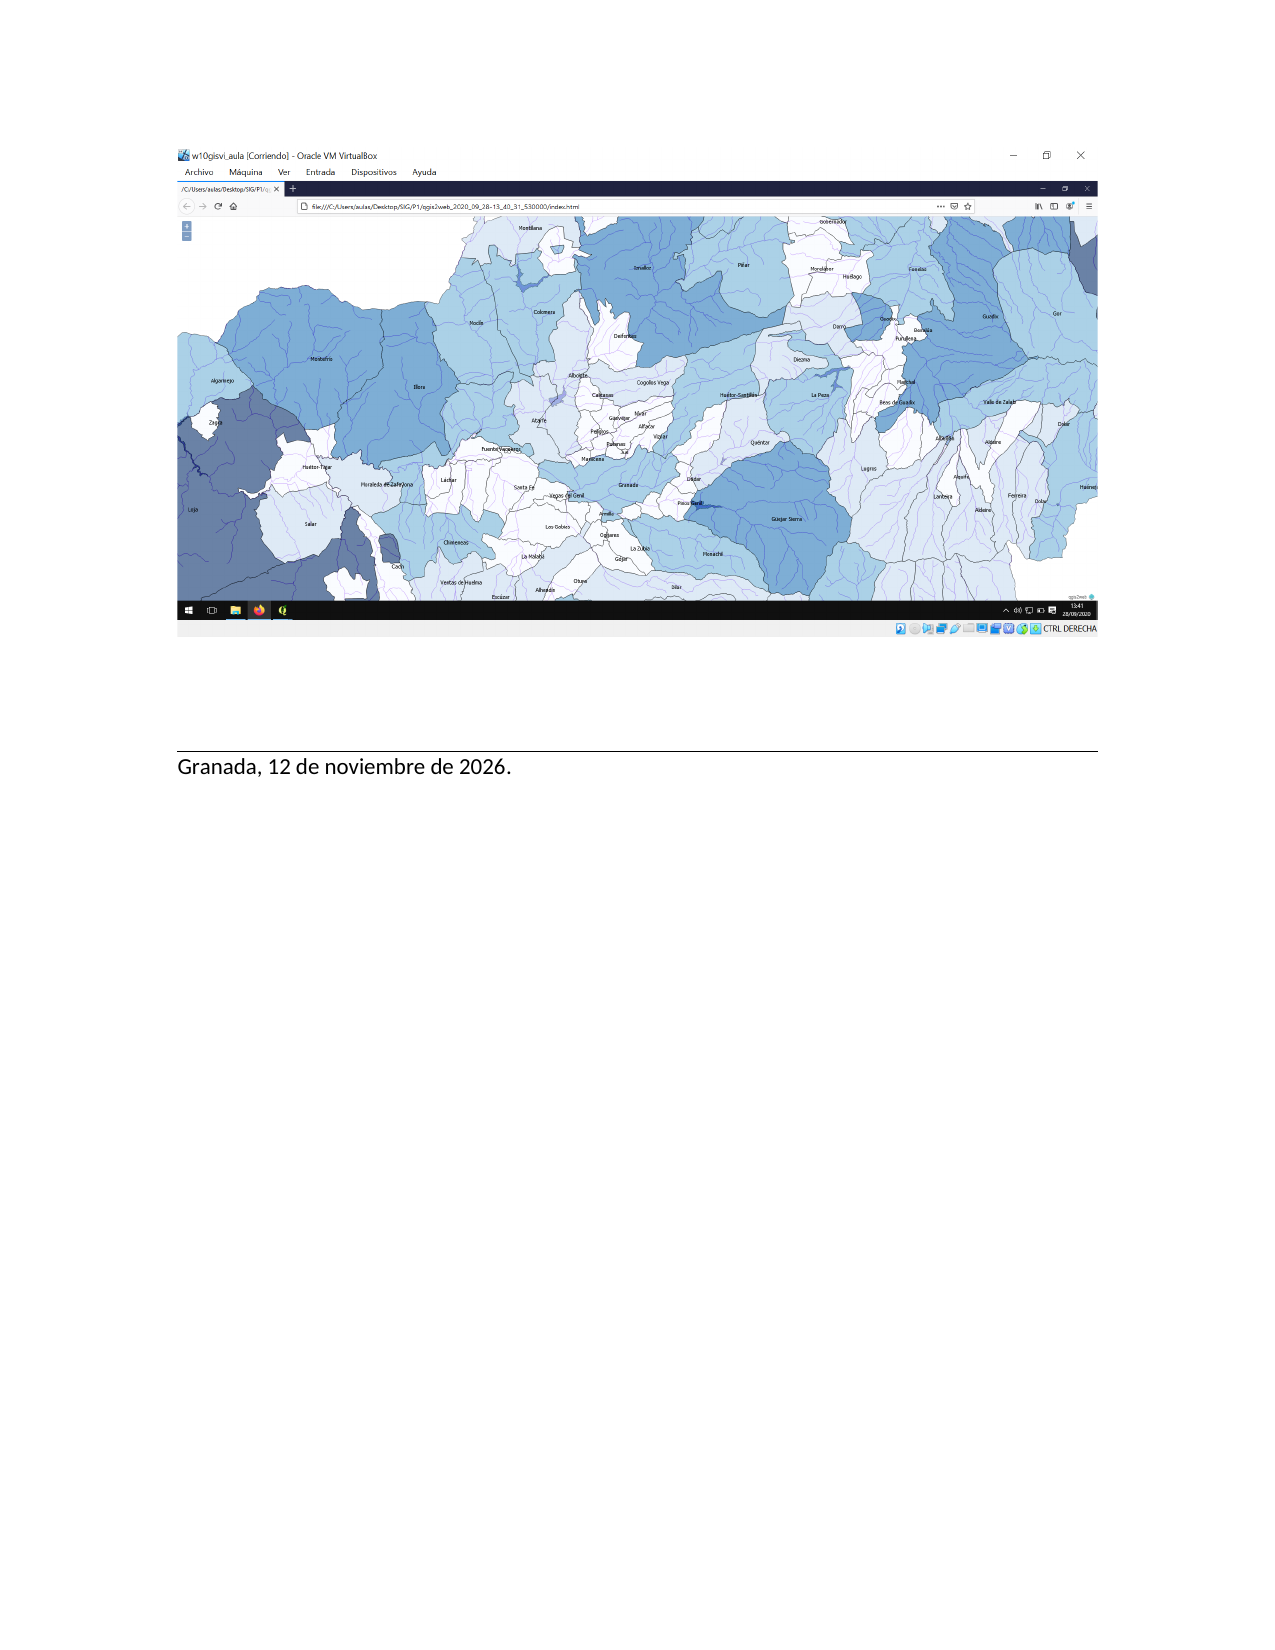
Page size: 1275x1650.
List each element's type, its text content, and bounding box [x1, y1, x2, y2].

picture [177, 147, 1098, 637]
text Granada, 28 de septiembre de 2020. [177, 752, 1098, 780]
